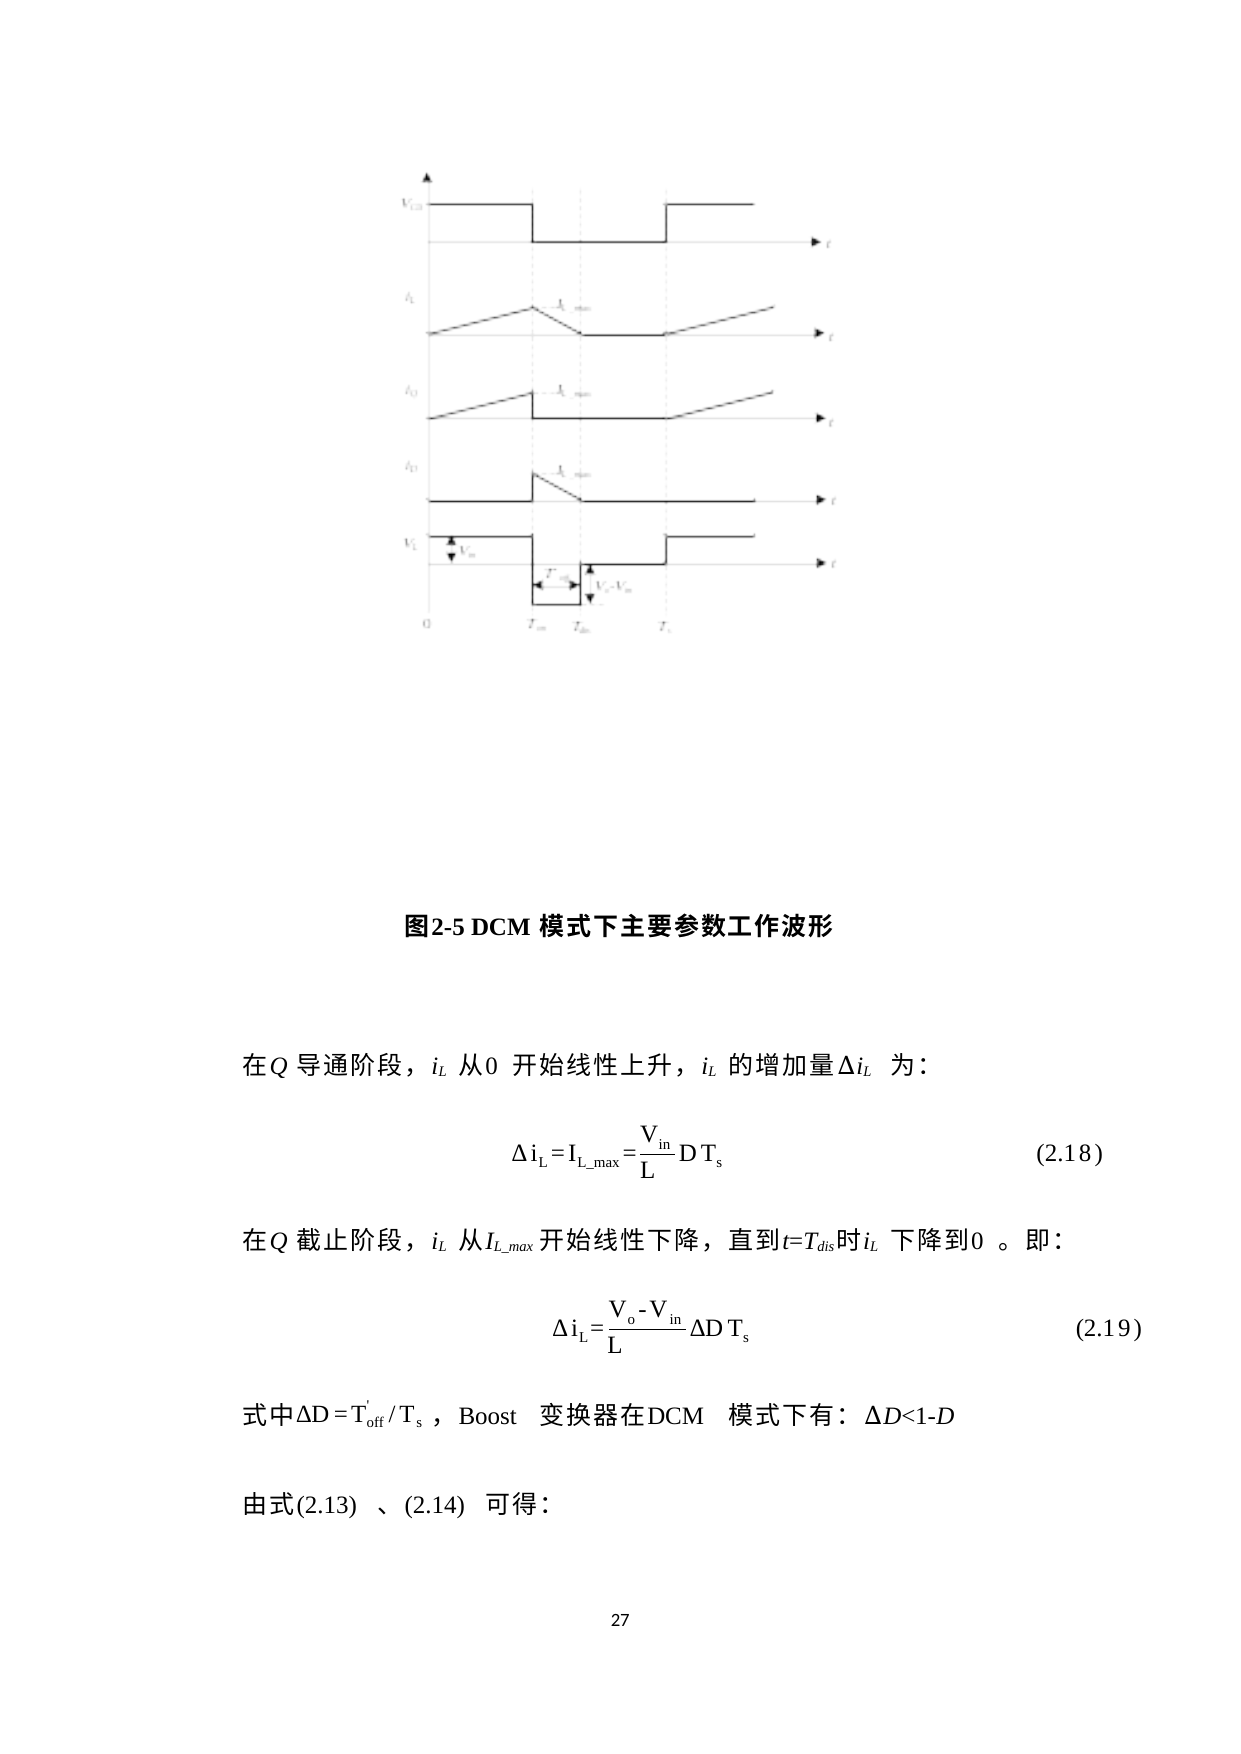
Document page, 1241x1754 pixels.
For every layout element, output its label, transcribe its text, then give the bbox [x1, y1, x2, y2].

text 在Q导通阶段，iL从0开始线性上升，iL的增加量ΔiL为： [188, 1028, 1052, 1099]
text 图2-5 DCM模式下主要参数工作波形 [188, 889, 1052, 960]
text 在Q截止阶段，iL从IL_max开始线性下降，直到t=Tdis时iL下降到0。即： [188, 1203, 1052, 1274]
text 由式(2.13)、(2.14)可得： [188, 1467, 1052, 1538]
text 式中，Boost变换器在DCM模式下有：ΔD<1-D [188, 1378, 1052, 1449]
